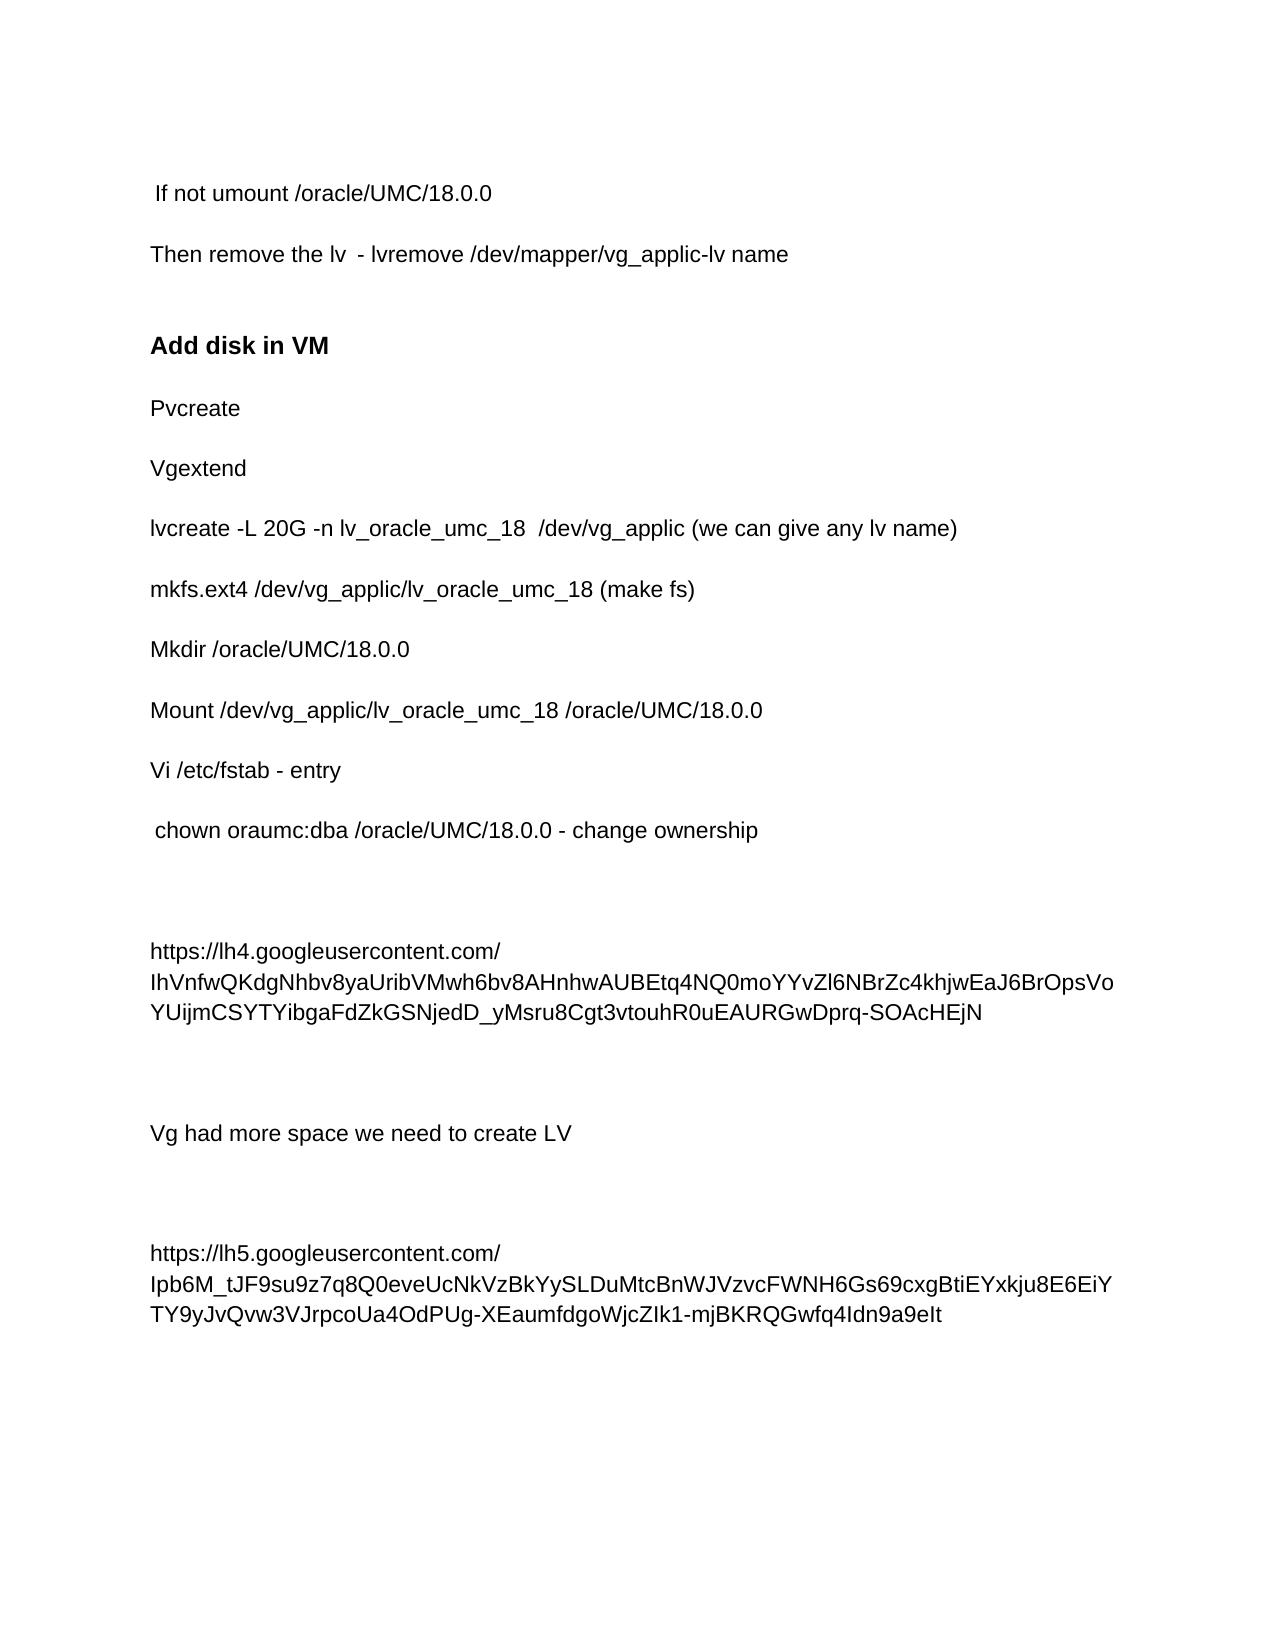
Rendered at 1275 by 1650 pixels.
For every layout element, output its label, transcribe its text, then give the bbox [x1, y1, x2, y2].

text Mount /dev/vg_applic/lv_oracle_umc_18 /oracle/UMC/18.0.0 [150, 697, 1125, 723]
text Vg had more space we need to create LV [150, 1119, 1125, 1146]
text lvcreate -L 20G -n lv_oracle_umc_18 /dev/vg_applic (we can give any lv name) [150, 515, 1125, 542]
text Then remove the lv - lvremove /dev/mapper/vg_applic-lv name [150, 241, 1125, 267]
text mkfs.ext4 /dev/vg_applic/lv_oracle_umc_18 (make fs) [150, 576, 1125, 602]
text Add disk in VM [150, 331, 1125, 360]
text If not umount /oracle/UMC/18.0.0 [150, 180, 1125, 207]
text https://lh5.googleusercontent.com/Ipb6M_tJF9su9z7q8Q0eveUcNkVzBkYySLDuMtcBnWJVzvcFWNH6Gs69cxgBtiEYxkju8E6EiYTY9yJvQvw3VJrpcoUa4OdPUg-XEaumfdgoWjcZIk1-mjBKRQGwfq4Idn9a9eIt [150, 1240, 1125, 1327]
text Mkdir /oracle/UMC/18.0.0 [150, 636, 1125, 662]
text chown oraumc:dba /oracle/UMC/18.0.0 - change ownership [150, 817, 1125, 844]
text Pvcreate [150, 394, 1125, 421]
text Vgextend [150, 455, 1125, 481]
text Vi /etc/fstab - entry [150, 757, 1125, 783]
text https://lh4.googleusercontent.com/IhVnfwQKdgNhbv8yaUribVMwh6bv8AHnhwAUBEtq4NQ0moYYvZl6NBrZc4khjwEaJ6BrOpsVoYUijmCSYTYibgaFdZkGSNjedD_yMsru8Cgt3vtouhR0uEAURGwDprq-SOAcHEjN [150, 938, 1125, 1025]
